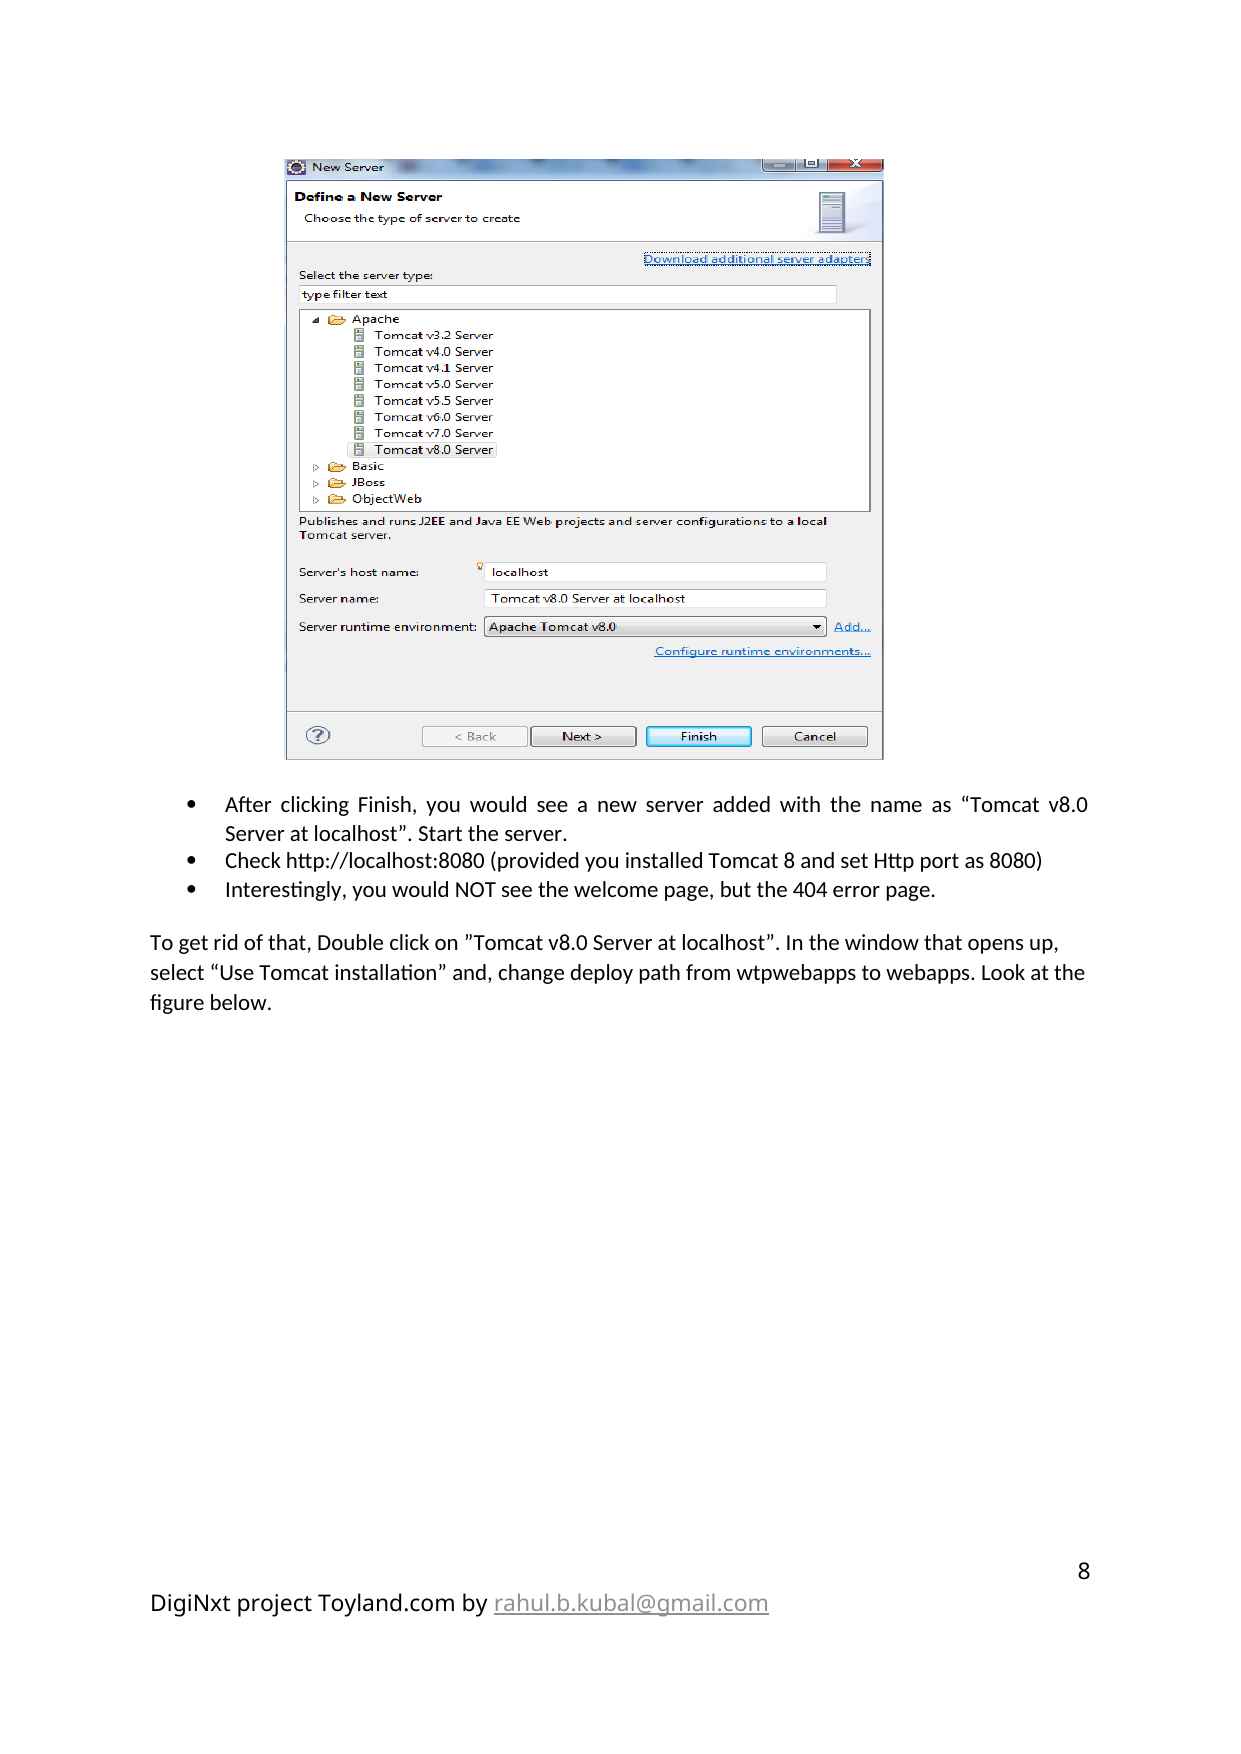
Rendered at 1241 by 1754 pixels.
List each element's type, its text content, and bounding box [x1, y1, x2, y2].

list Interestingly, you would NOT see the welcome page, but the 404 error page. [187, 875, 1090, 903]
text To get rid of that, Double click on ”Tomcat v8.0 Server at localhost”. In the window that opens up, select “Use Tomcat installation” and, change deploy path from wtpwebapps to webapps. Look at the figure below. [150, 928, 1090, 1016]
list After clicking Finish, you would see a new server added with the name as “Tomcat v8.0 Server at localhost”. Start the server. [187, 791, 1090, 847]
picture [284, 159, 884, 760]
list Check http://localhost:8080 (provided you installed Tomcat 8 and set Http port as 8080) [187, 847, 1090, 875]
